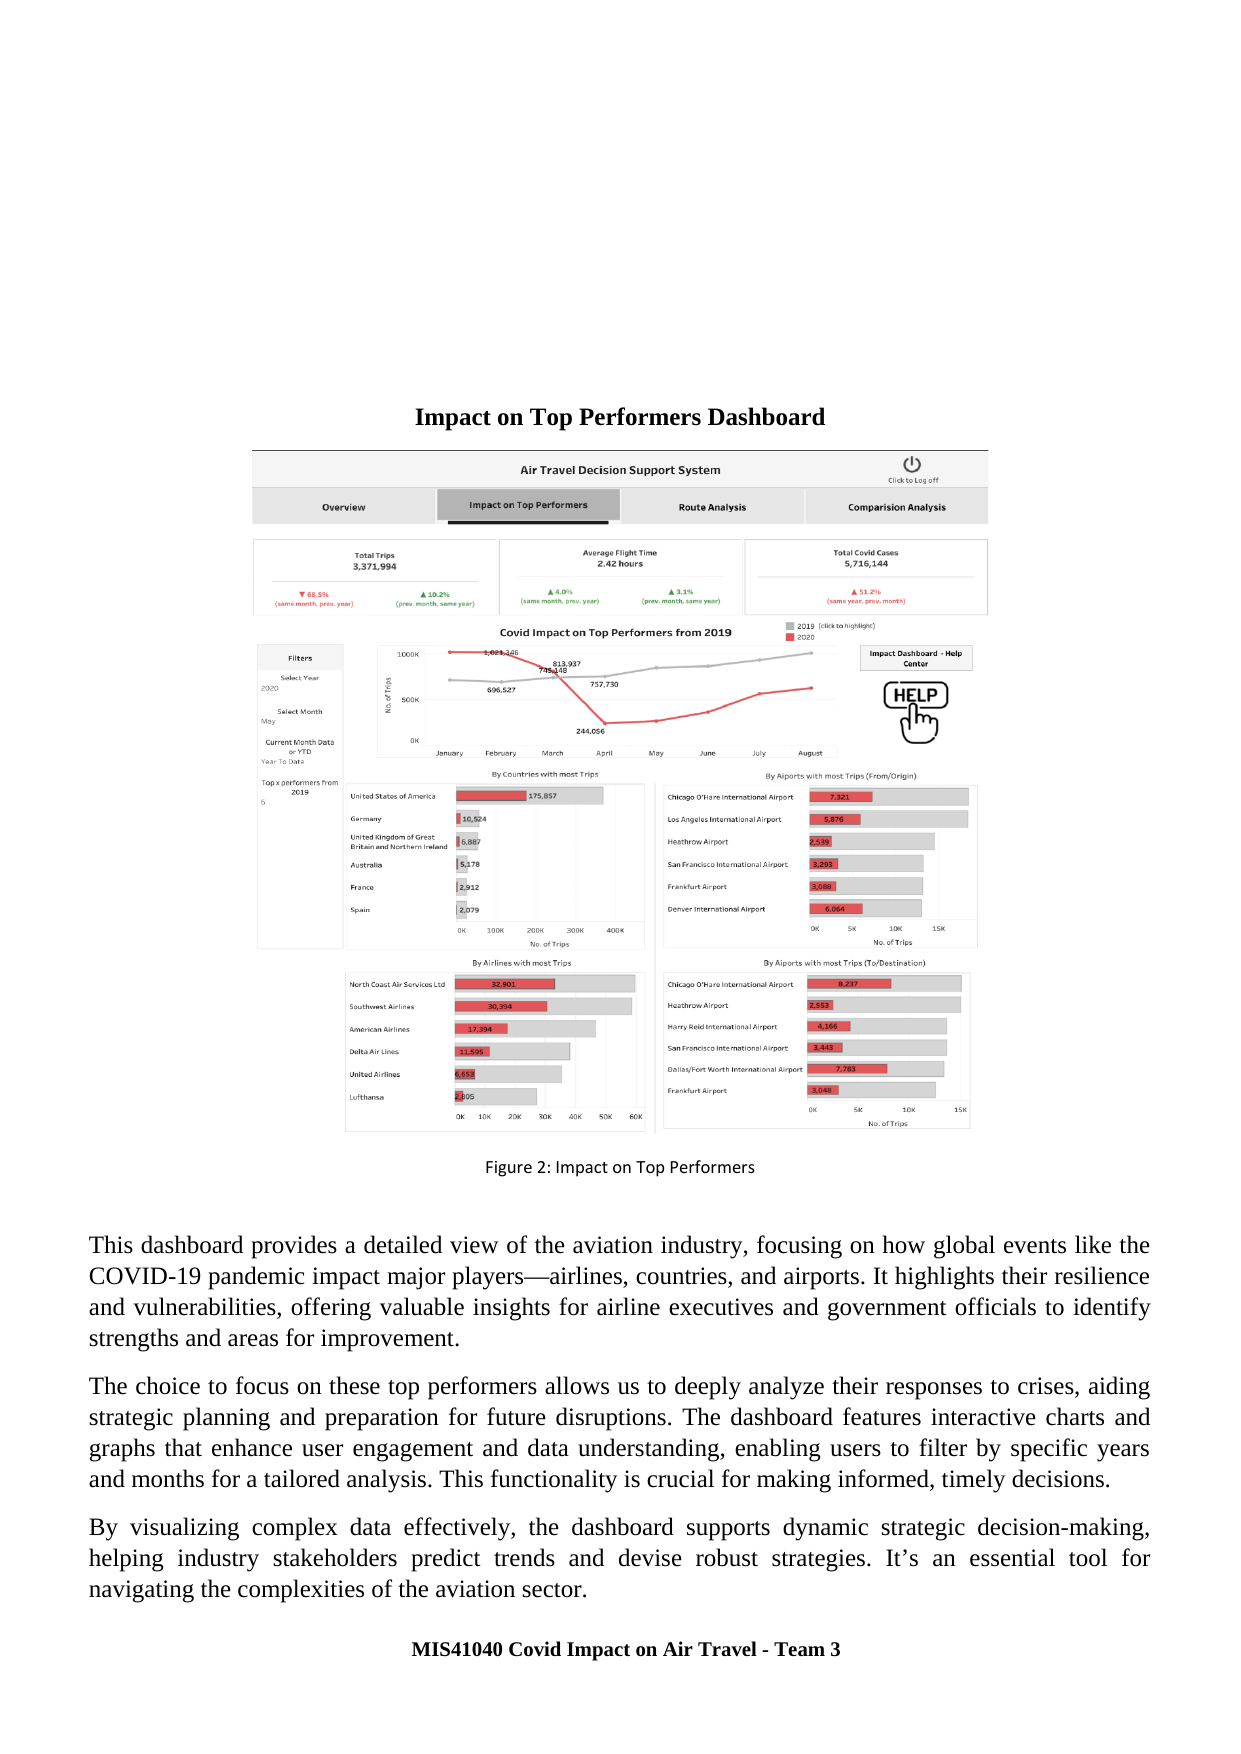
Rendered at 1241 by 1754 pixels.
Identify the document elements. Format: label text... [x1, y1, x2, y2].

text By visualizing complex data effectively, the dashboard supports dynamic strategic decision-making, helping industry stakeholders predict trends and devise robust strategies. It’s an essential tool for navigating the complexities of the aviation sector. [89, 1512, 1152, 1603]
text Impact on Top Performers Dashboard [89, 402, 1152, 431]
picture [252, 450, 989, 1137]
text The choice to focus on these top performers allows us to deeply analyze their responses to crises, aiding strategic planning and preparation for future disruptions. The dashboard features interactive charts and graphs that enhance user engagement and data understanding, enabling users to filter by specific years and months for a tailored analysis. This functionality is crucial for making informed, timely decisions. [89, 1371, 1152, 1493]
text Figure 2: Impact on Top Performers [89, 1156, 1152, 1178]
text This dashboard provides a detailed view of the aviation industry, focusing on how global events like the COVID-19 pandemic impact major players—airlines, countries, and airports. It highlights their resilience and vulnerabilities, offering valuable insights for airline executives and government officials to identify strengths and areas for improvement. [89, 1199, 1152, 1352]
